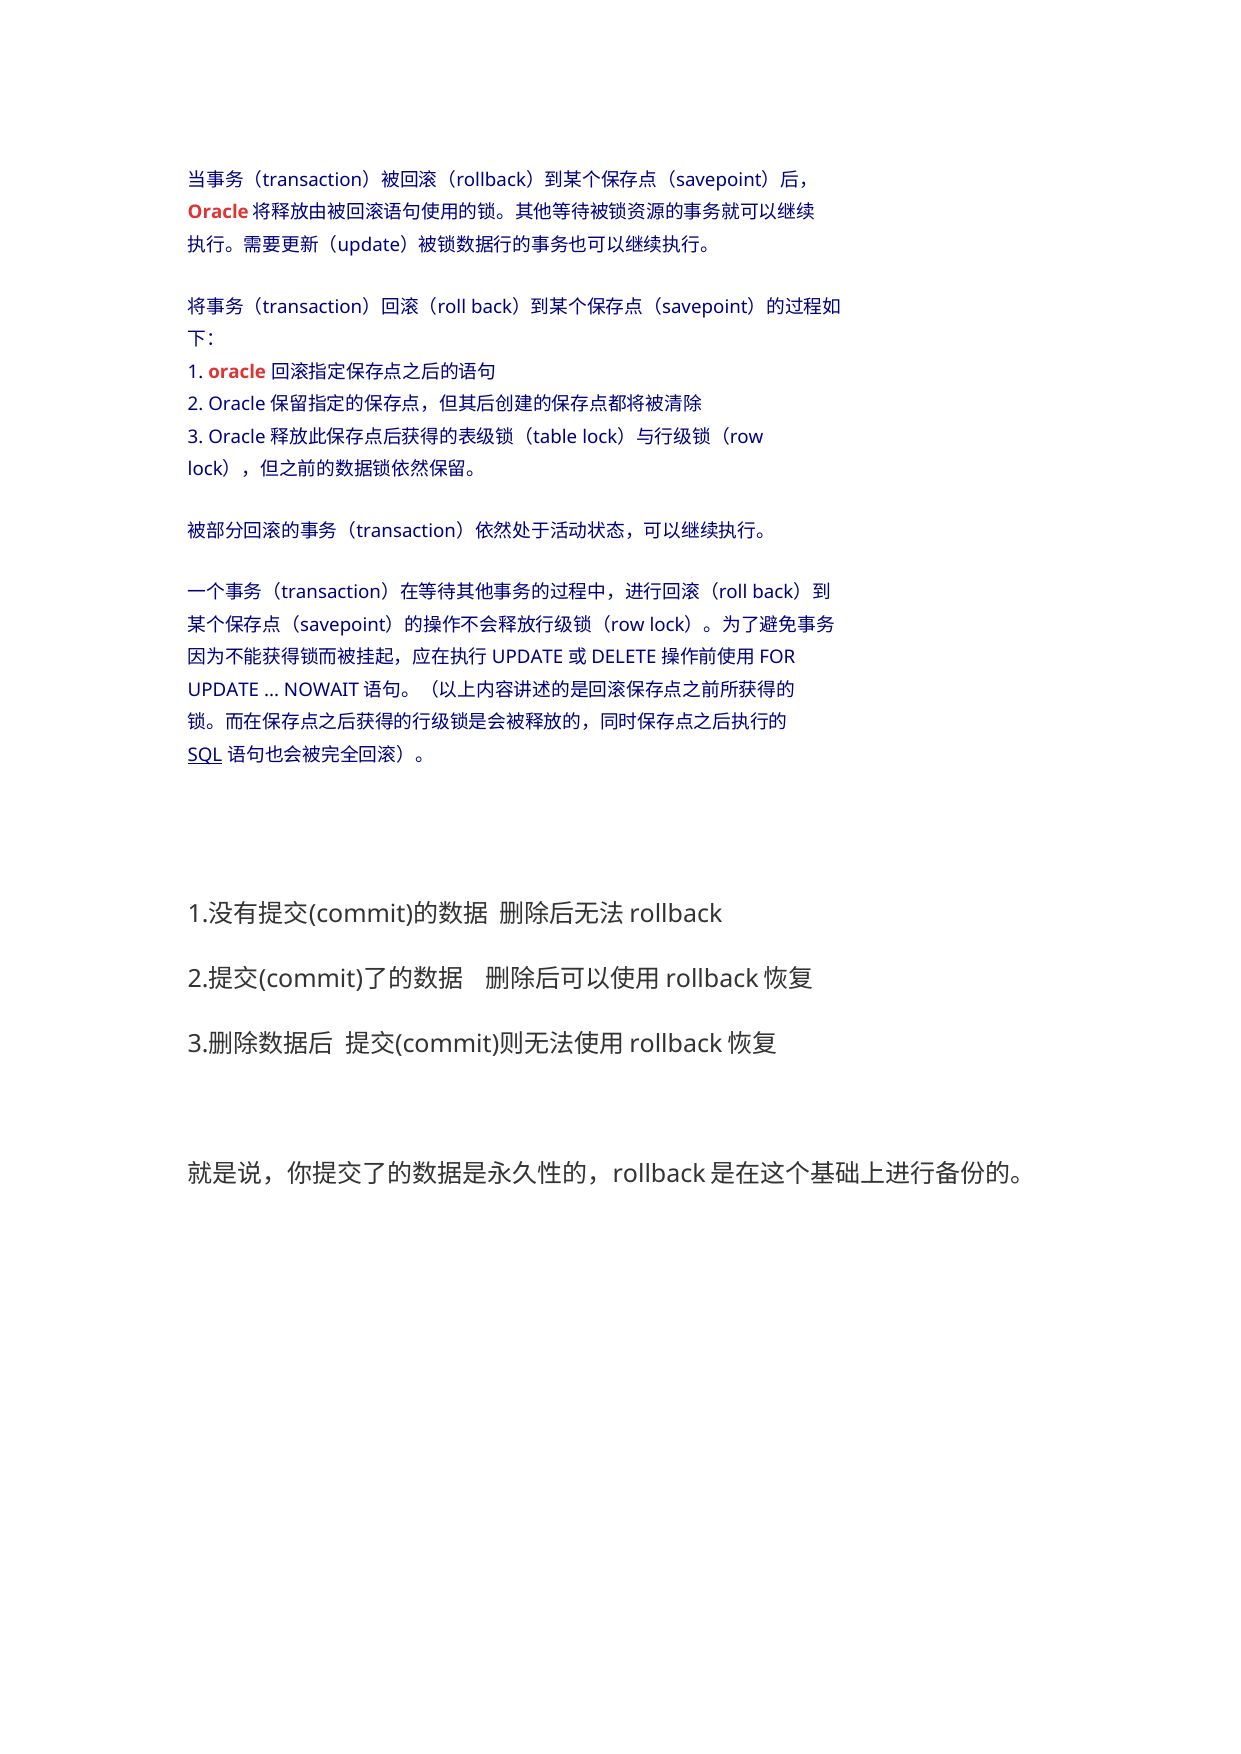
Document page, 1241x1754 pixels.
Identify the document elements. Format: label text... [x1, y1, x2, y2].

text 一个事务（transaction）在等待其他事务的过程中，进行回滚（roll back）到 某个保存点（savepoint）的操作不会释放行级锁（row lock）。为了避免事务 因为不能获得锁而被挂起，应在执行 UPDATE 或 DELETE 操作前使用 FOR UPDATE ... NOWAIT 语句。（以上内容讲述的是回滚保存点之前所获得的 锁。而在保存点之后获得的行级锁是会被释放的，同时保存点之后执行的 SQL 语句也会被完全回滚）。 [187, 574, 1053, 769]
text 被部分回滚的事务（transaction）依然处于活动状态，可以继续执行。 [187, 513, 1053, 545]
text 1.没有提交(commit)的数据 删除后无法rollback 2.提交(commit)了的数据 删除后可以使用rollback恢复 3.删除数据后 提交(commit)则无法使用rollback恢复 就是说，你提交了的数据是永久性的，rollback是在这个基础上进行备份的。 [187, 879, 1053, 1204]
text 将事务（transaction）回滚（roll back）到某个保存点（savepoint）的过程如 下： 1. oracle 回滚指定保存点之后的语句 2. Oracle 保留指定的保存点，但其后创建的保存点都将被清除 3. Oracle 释放此保存点后获得的表级锁（table lock）与行级锁（row lock），但之前的数据锁依然保留。 [187, 289, 1053, 484]
text 当事务（transaction）被回滚（rollback）到某个保存点（savepoint）后， Oracle将释放由被回滚语句使用的锁。其他等待被锁资源的事务就可以继续 执行。需要更新（update）被锁数据行的事务也可以继续执行。 [187, 162, 1053, 259]
